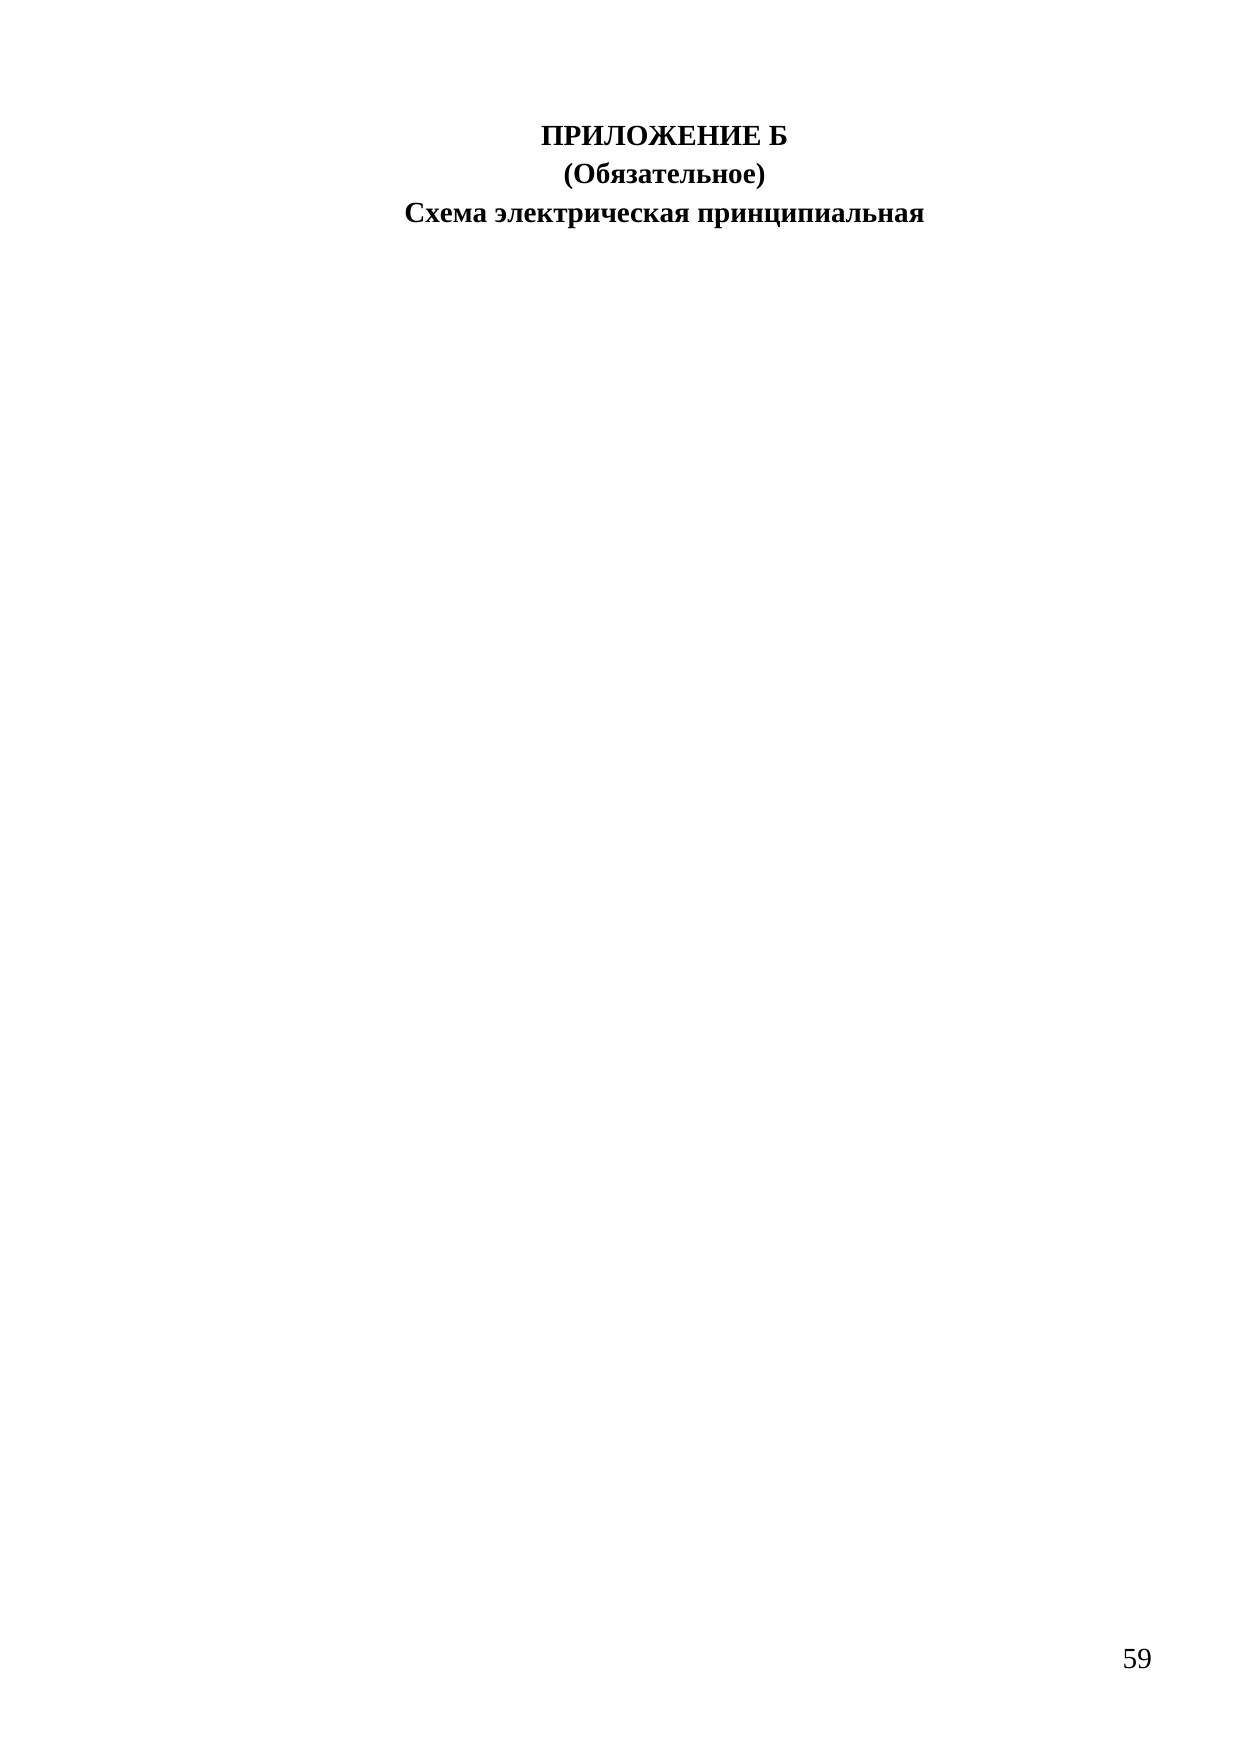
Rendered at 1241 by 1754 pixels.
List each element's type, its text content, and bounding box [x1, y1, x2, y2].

text ПРИЛОЖЕНИЕ Б (Обязательное) Схема электрическая принципиальная [177, 118, 1152, 229]
